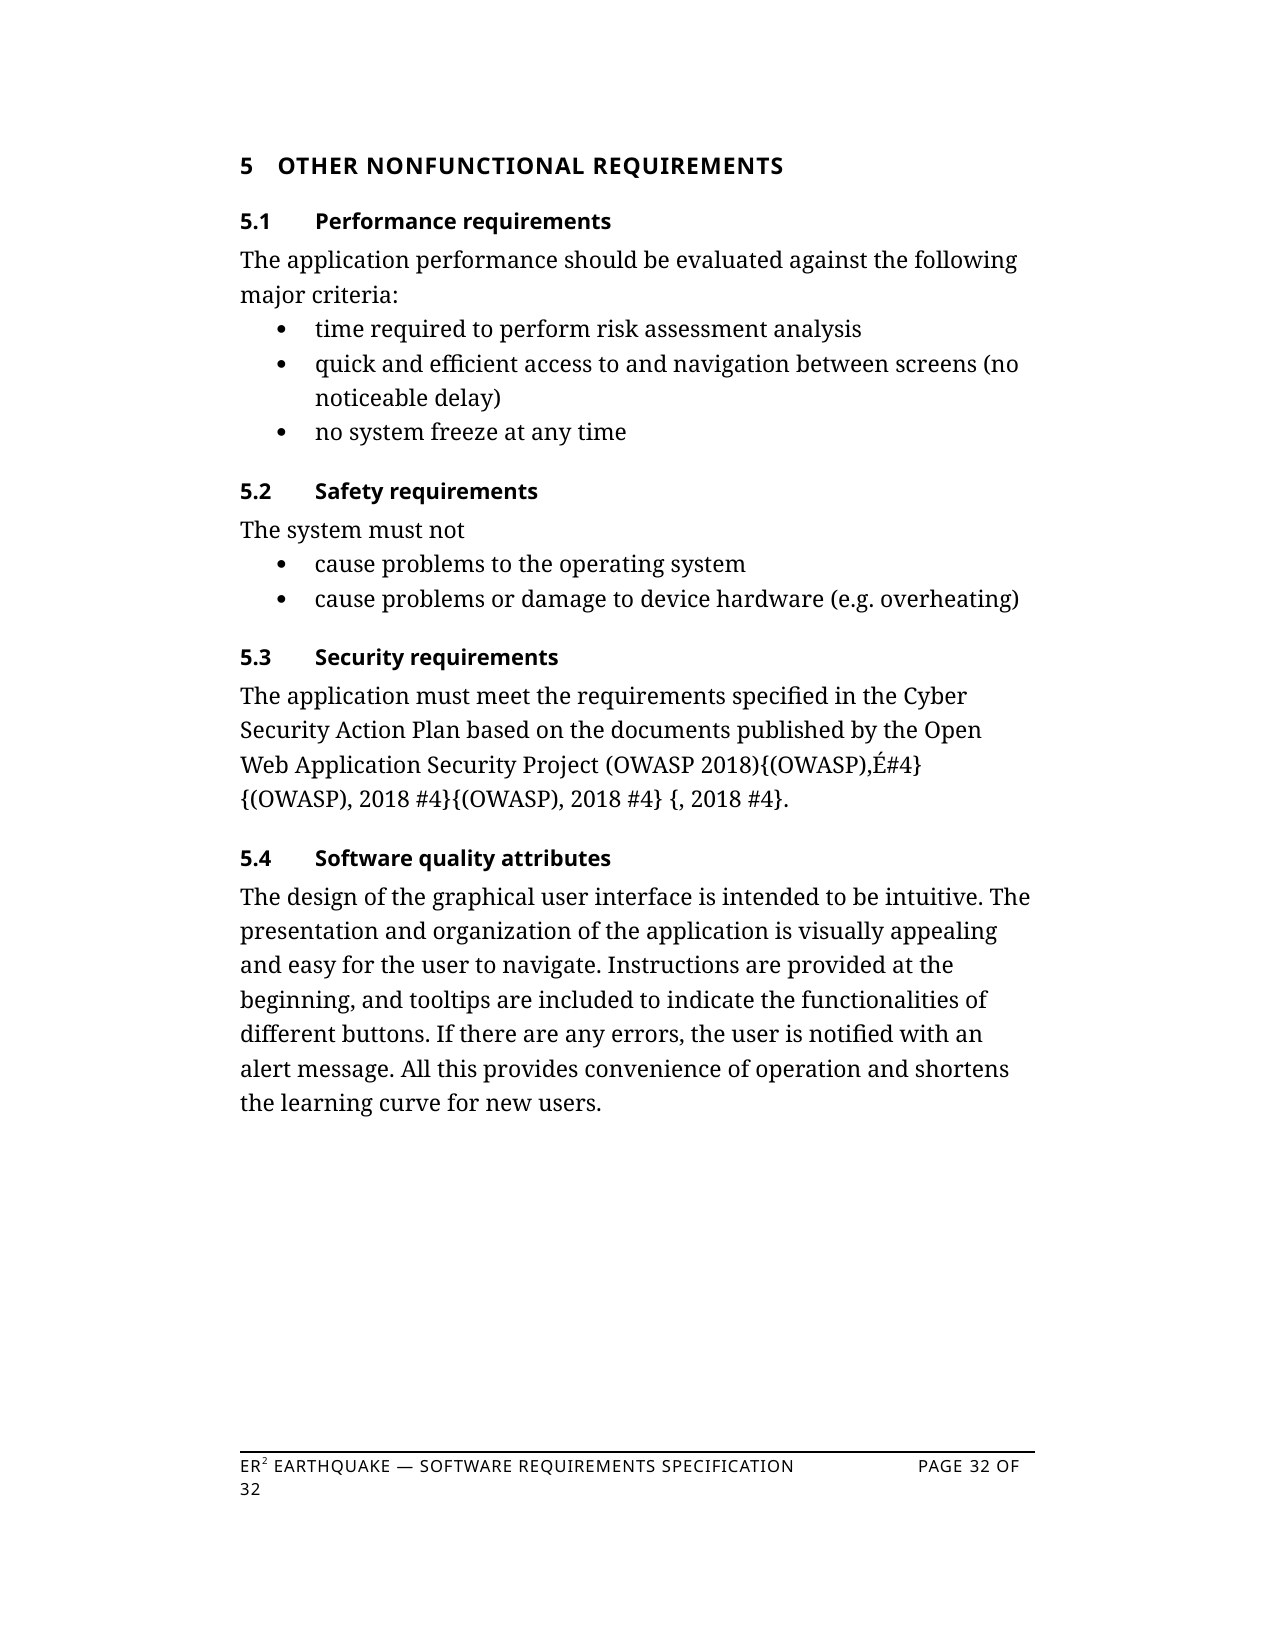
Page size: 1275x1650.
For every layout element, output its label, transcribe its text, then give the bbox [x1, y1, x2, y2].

text The system must not [240, 514, 1035, 545]
subtitle Security requirements [240, 642, 1035, 672]
list cause problems to the operating system [277, 548, 1035, 579]
list no system freeze at any time [277, 416, 1035, 447]
text The design of the graphical user interface is intended to be intuitive. The presentation and organization of the application is visually appealing and easy for the user to navigate. Instructions are provided at the beginning, and tooltips are included to indicate the functionalities of different buttons. If there are any errors, the user is notified with an alert message. All this provides convenience of operation and shortens the learning curve for new users. [240, 881, 1035, 1118]
subtitle Software quality attributes [240, 842, 1035, 872]
list time required to perform risk assessment analysis [277, 313, 1035, 344]
text The application performance should be evaluated against the following major criteria: [240, 244, 1035, 310]
subtitle Safety requirements [240, 476, 1035, 505]
subtitle Performance requirements [240, 206, 1035, 236]
subtitle Other nonfunctional requirements [240, 150, 1035, 181]
text The application must meet the requirements specified in the Cyber Security Action Plan based on the documents published by the Open Web Application Security Project (OWASP 2018){(OWASP),É#4} {(OWASP), 2018 #4}{(OWASP), 2018 #4} {, 2018 #4}. [240, 680, 1035, 814]
list quick and efficient access to and navigation between screens (no noticeable delay) [277, 347, 1035, 413]
list cause problems or damage to device hardware (e.g. overheating) [277, 582, 1035, 614]
